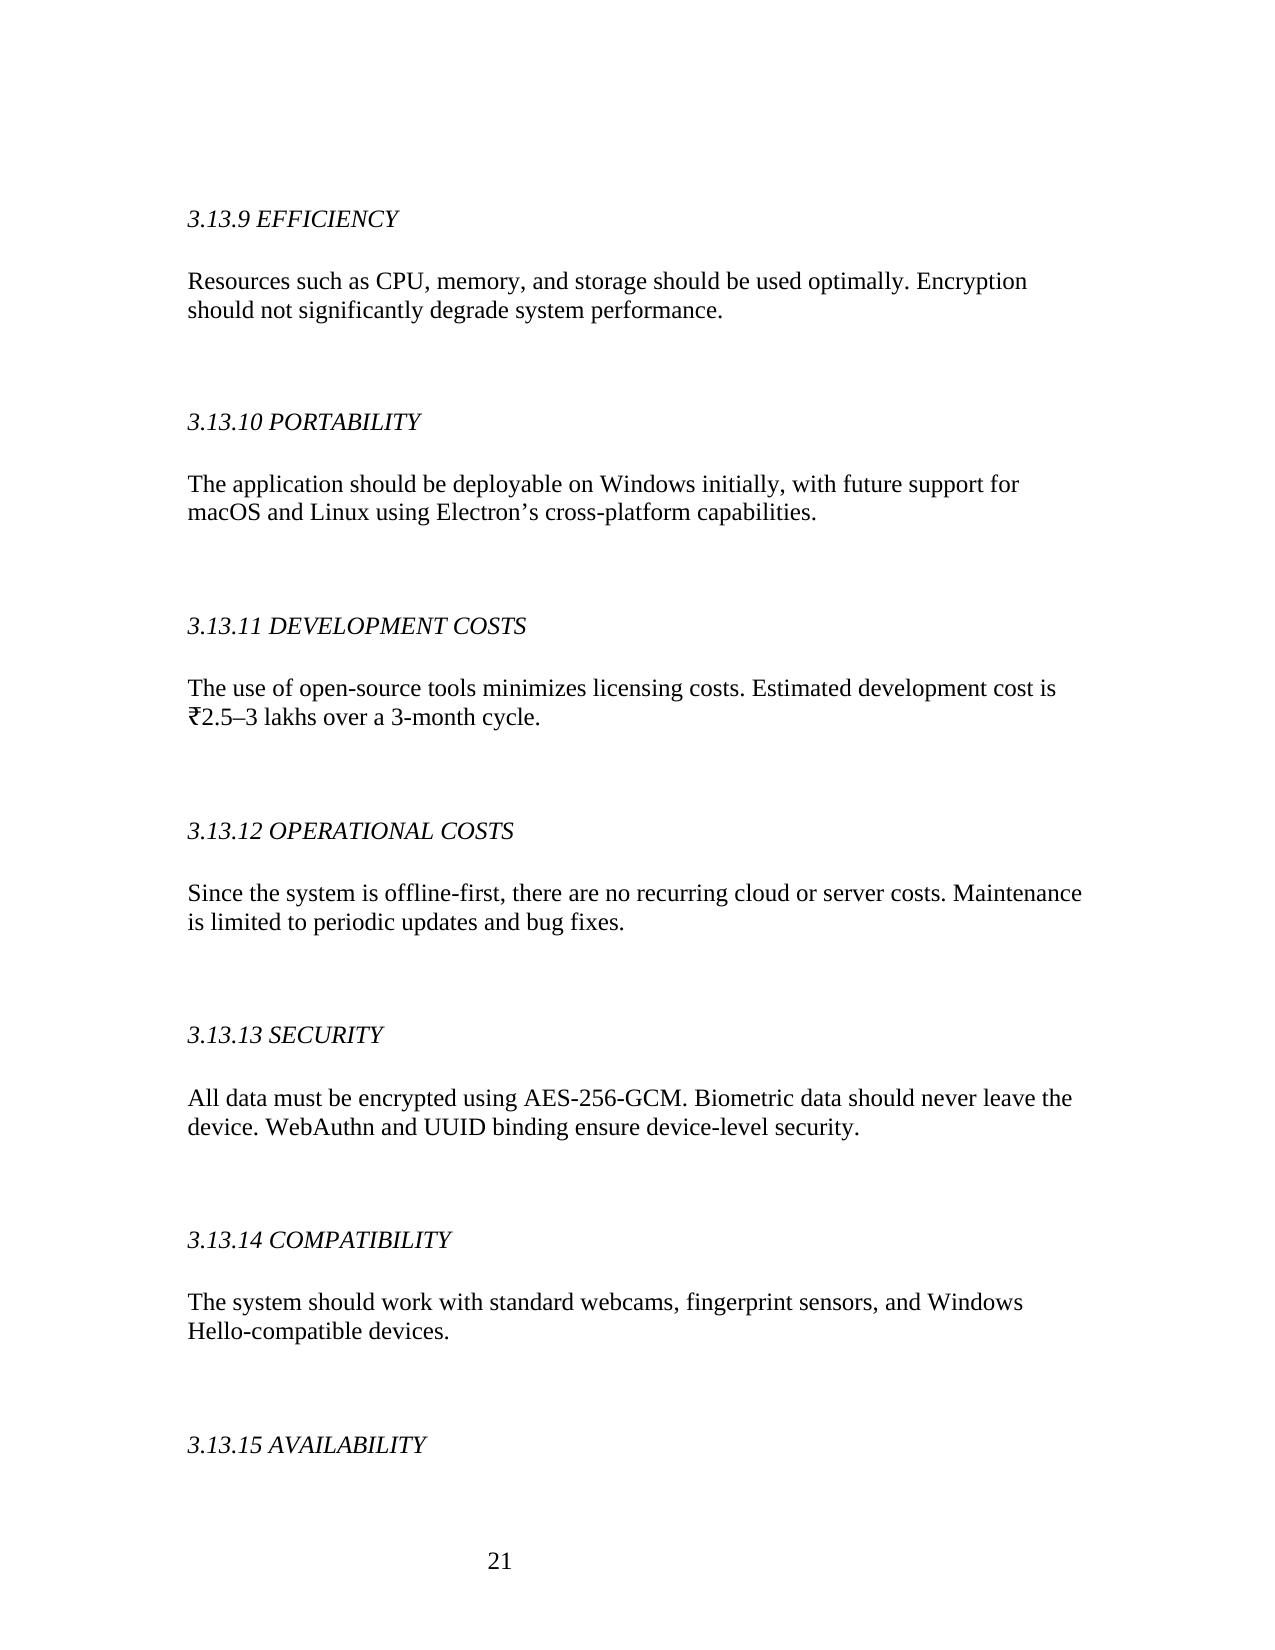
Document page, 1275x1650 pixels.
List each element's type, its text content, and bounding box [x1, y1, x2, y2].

subtitle 3.13.10 PORTABILITY [187, 407, 1087, 435]
subtitle 3.13.11 DEVELOPMENT COSTS [187, 611, 1087, 640]
text The application should be deployable on Windows initially, with future support for macOS and Linux using Electron’s cross-platform capabilities. [187, 469, 1087, 526]
subtitle 3.13.15 AVAILABILITY [187, 1430, 1087, 1459]
subtitle 3.13.13 SECURITY [187, 1021, 1087, 1049]
text All data must be encrypted using AES-256-GCM. Biometric data should never leave the device. WebAuthn and UUID binding ensure device-level security. [187, 1083, 1087, 1140]
subtitle 3.13.9 EFFICIENCY [187, 204, 1087, 233]
text The system should work with standard webcams, fingerprint sensors, and Windows Hello-compatible devices. [187, 1287, 1087, 1345]
text Resources such as CPU, memory, and storage should be used optimally. Encryption should not significantly degrade system performance. [187, 266, 1087, 323]
subtitle 3.13.12 OPERATIONAL COSTS [187, 816, 1087, 845]
subtitle 3.13.14 COMPATIBILITY [187, 1225, 1087, 1254]
text Since the system is offline-first, there are no recurring cloud or server costs. Maintenance is limited to periodic updates and bug fixes. [187, 878, 1087, 936]
text The use of open-source tools minimizes licensing costs. Estimated development cost is ₹2.5–3 lakhs over a 3-month cycle. [187, 673, 1087, 731]
